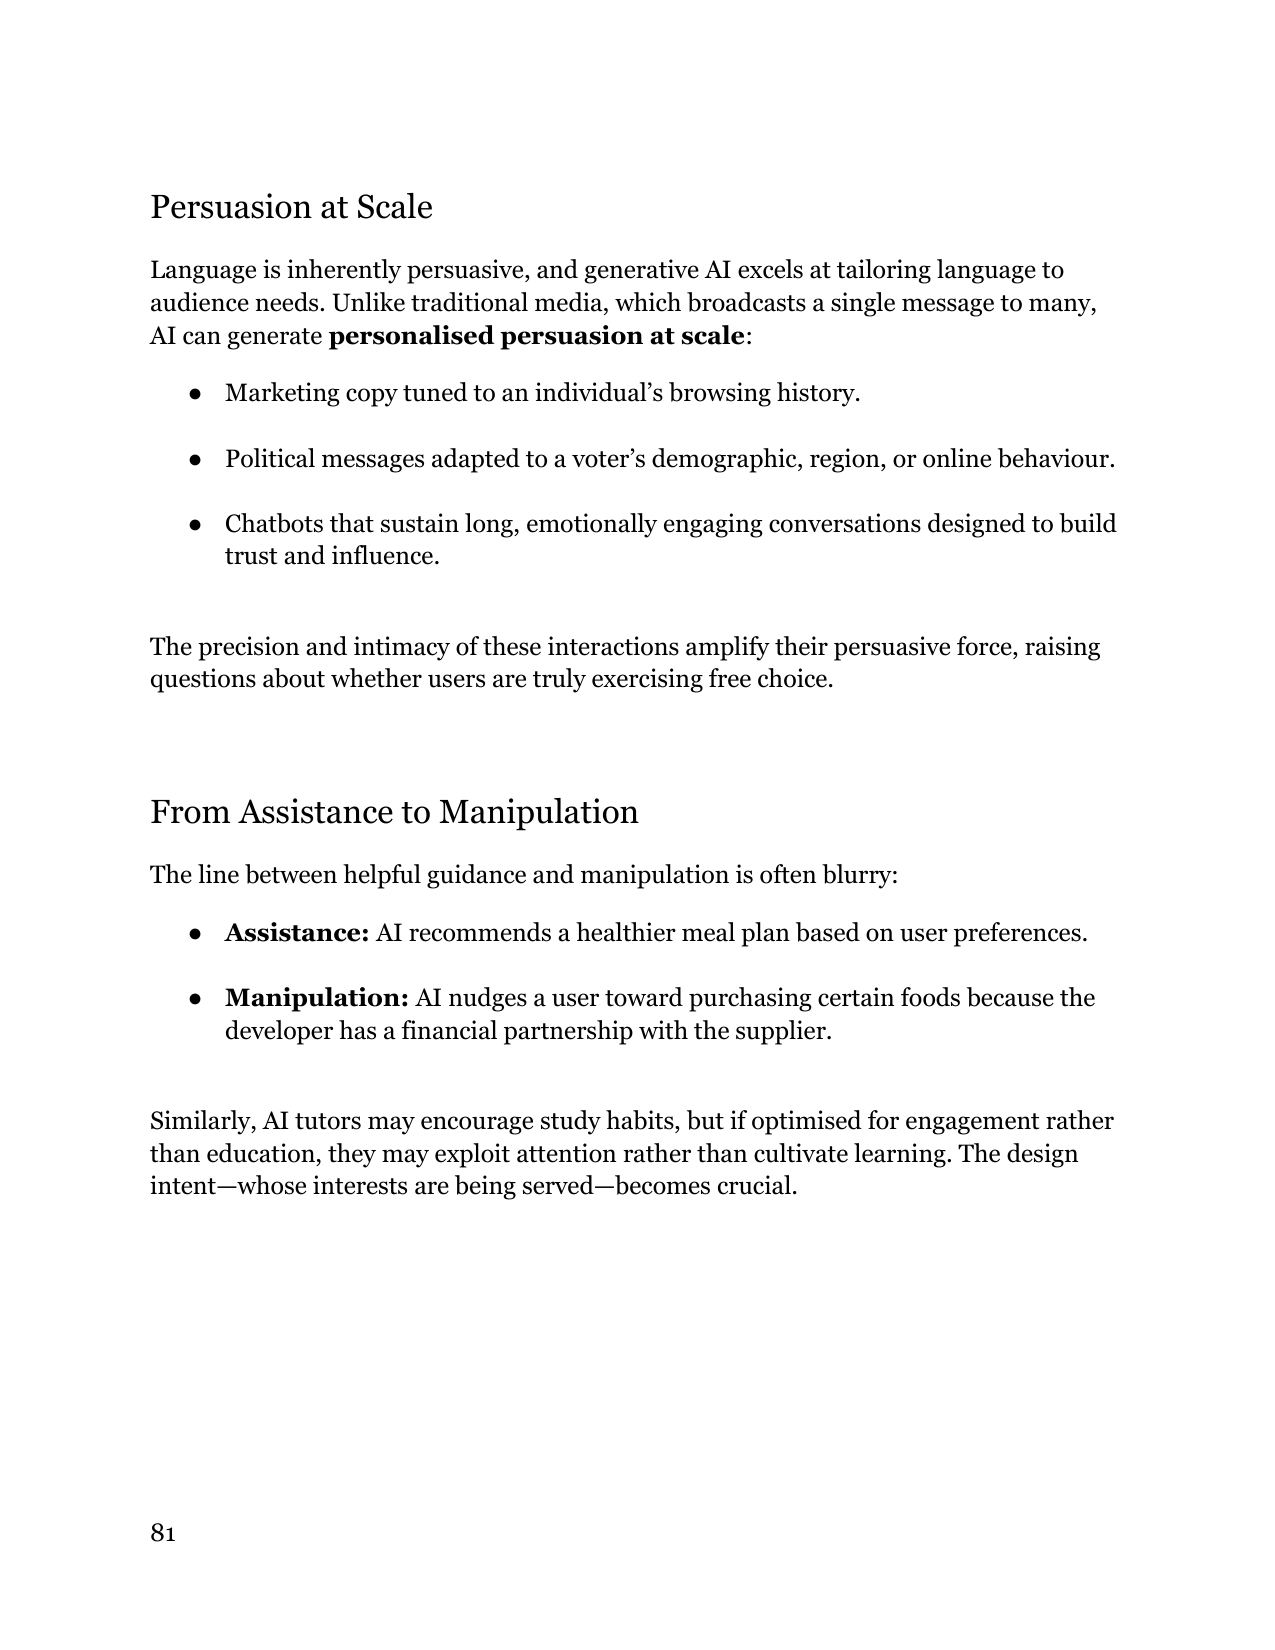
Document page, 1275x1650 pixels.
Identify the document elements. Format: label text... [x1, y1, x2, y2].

subtitle Persuasion at Scale [150, 187, 1125, 225]
text The line between helpful guidance and manipulation is often blurry: [150, 861, 1125, 889]
list Manipulation: AI nudges a user toward purchasing certain foods because the developer has a financial partnership with the supplier. [187, 984, 1125, 1077]
list Political messages adapted to a voter’s demographic, region, or online behaviour. [187, 444, 1125, 505]
list Chatbots that sustain long, emotionally engaging conversations designed to build trust and influence. [187, 509, 1125, 603]
text Similarly, AI tutors may encourage study habits, but if optimised for engagement rather than education, they may exploit attention rather than cultivate learning. The design intent—whose interests are being served—becomes crucial. [150, 1107, 1125, 1200]
list Marketing copy tuned to an individual’s browsing history. [187, 379, 1125, 440]
subtitle From Assistance to Manipulation [150, 792, 1125, 830]
list Assistance: AI recommends a healthier meal plan based on user preferences. [187, 918, 1125, 979]
text Language is inherently persuasive, and generative AI excels at tailoring language to audience needs. Unlike traditional media, which broadcasts a single message to many, AI can generate personalised persuasion at scale: [150, 256, 1125, 350]
text The precision and intimacy of these interactions amplify their persuasive force, raising questions about whether users are truly exercising free choice. [150, 632, 1125, 693]
